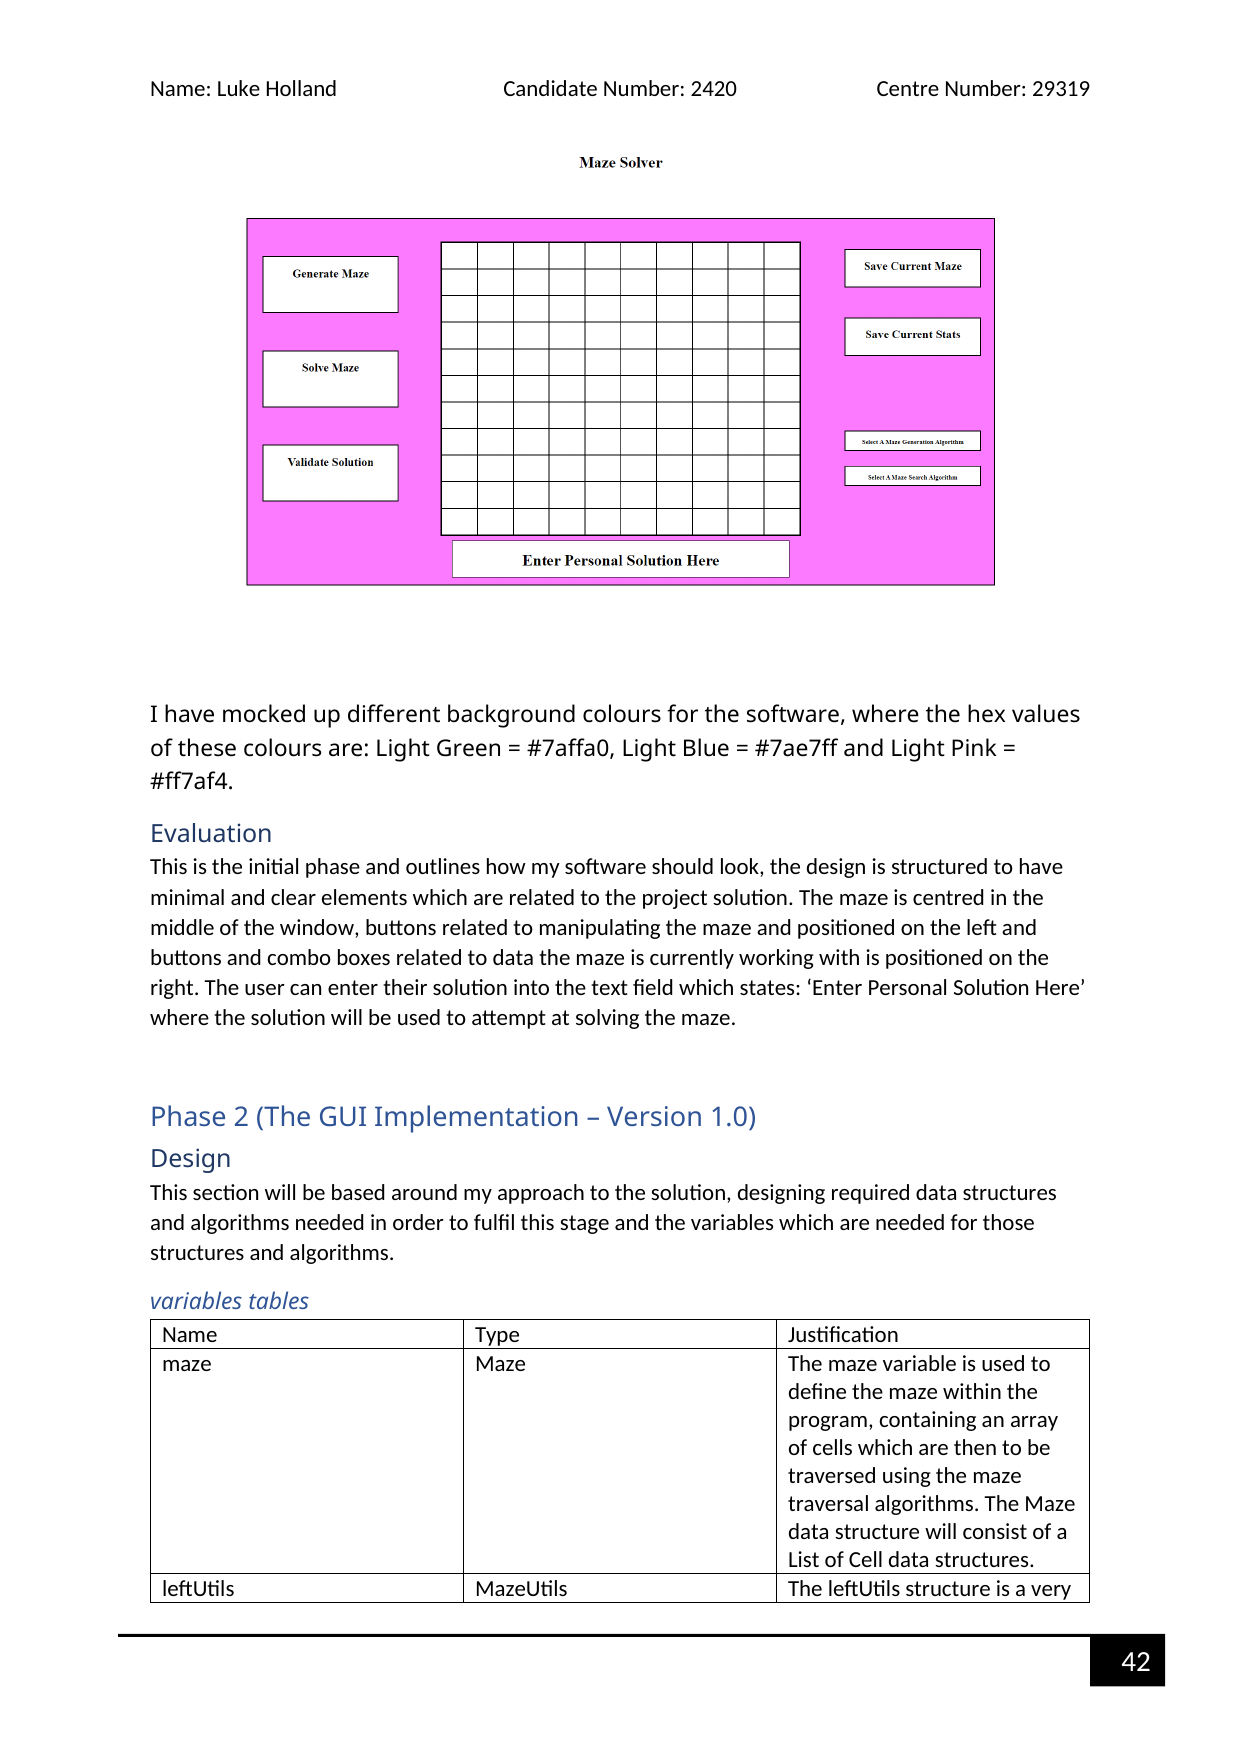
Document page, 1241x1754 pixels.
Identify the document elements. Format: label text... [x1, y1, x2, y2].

subtitle Design [150, 1141, 1090, 1175]
subtitle Evaluation [150, 816, 1090, 850]
table_header Justification [777, 1320, 1089, 1348]
table_cell The maze variable is used to define the maze within the program, containing an array of cells which are then to be traversed using the maze traversal algorithms. The Maze data structure will consist of a List of Cell data structures. [777, 1349, 1089, 1573]
table_cell MazeUtils [464, 1574, 776, 1602]
table_cell maze [151, 1349, 463, 1573]
subtitle Phase 2 (The GUI Implementation – Version 1.0) [150, 1097, 1090, 1134]
subtitle variables tables [150, 1285, 1090, 1316]
text This section will be based around my approach to the solution, designing required data structures and algorithms needed in order to fulfil this stage and the variables which are needed for those structures and algorithms. [150, 1178, 1090, 1266]
table_header Name [151, 1320, 463, 1348]
text I have mocked up different background colours for the software, where the hex values of these colours are: Light Green = #7affa0, Light Blue = #7ae7ff and Light Pink = #ff7af4. [150, 698, 1090, 796]
table_cell Maze [464, 1349, 776, 1573]
text This is the initial phase and outlines how my software should look, the design is structured to have minimal and clear elements which are related to the project solution. The maze is centred in the middle of the window, buttons related to manipulating the maze and positioned on the left and buttons and combo boxes related to data the maze is currently working with is positioned on the right. The user can enter their solution into the text field which states: ‘Enter Personal Solution Here’ where the solution will be used to attempt at solving the maze. [150, 852, 1090, 1031]
picture [150, 150, 1091, 679]
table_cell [777, 1574, 1089, 1602]
table_header Type [464, 1320, 776, 1348]
table_cell leftUtils [151, 1574, 463, 1602]
